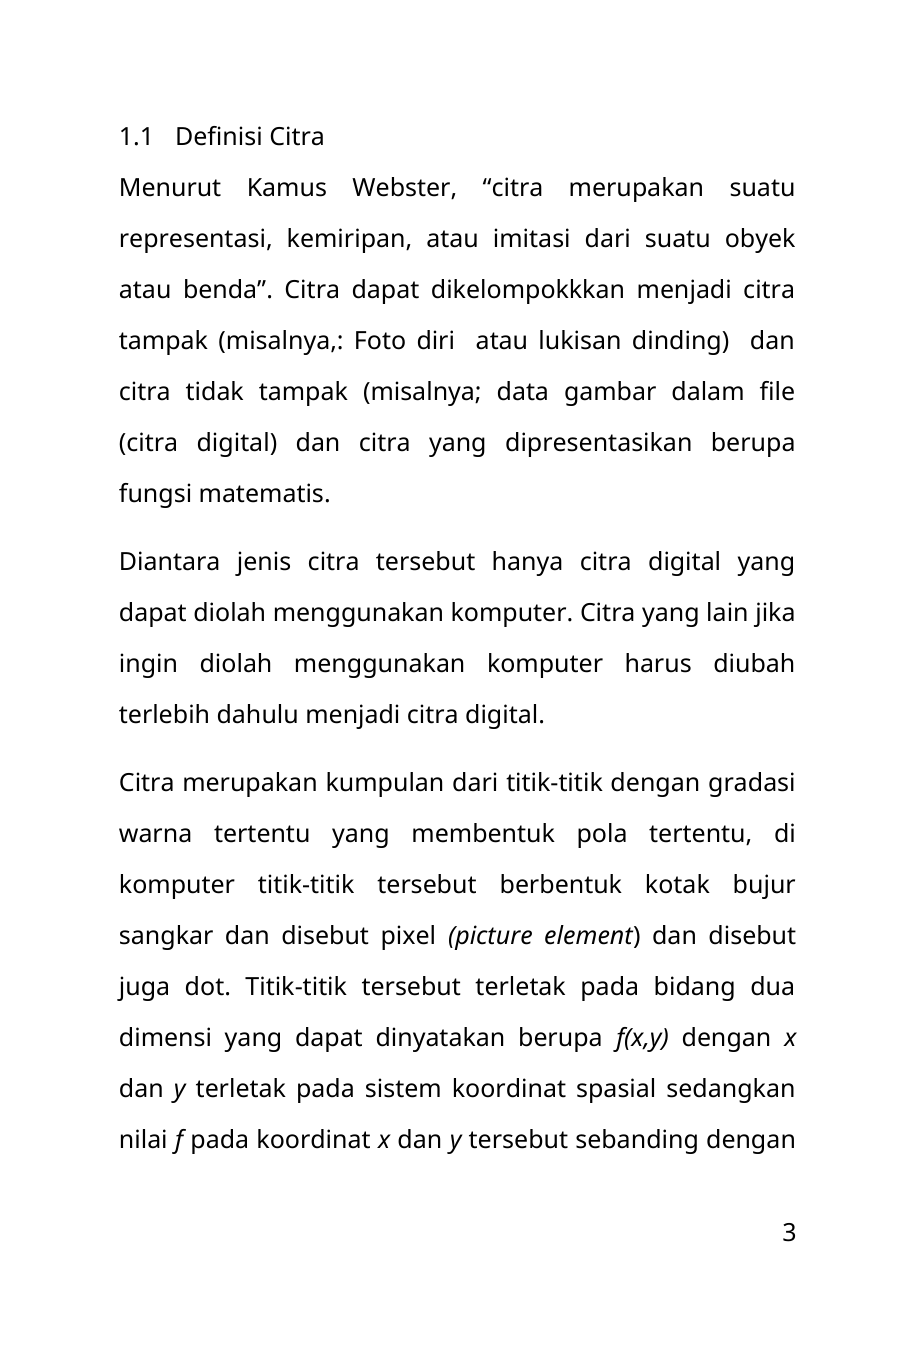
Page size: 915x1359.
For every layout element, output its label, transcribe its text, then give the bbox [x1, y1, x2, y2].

text Menurut Kamus Webster, “citra merupakan suatu representasi, kemiripan, atau imitasi dari suatu obyek atau benda”. Citra dapat dikelompokkkan menjadi citra tampak (misalnya,: Foto diri atau lukisan dinding) dan citra tidak tampak (misalnya; data gambar dalam file (citra digital) dan citra yang dipresentasikan berupa fungsi matematis. [119, 170, 796, 510]
text Diantara jenis citra tersebut hanya citra digital yang dapat diolah menggunakan komputer. Citra yang lain jika ingin diolah menggunakan komputer harus diubah terlebih dahulu menjadi citra digital. [119, 544, 796, 731]
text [119, 764, 796, 1156]
subtitle Definisi Citra [119, 119, 796, 153]
